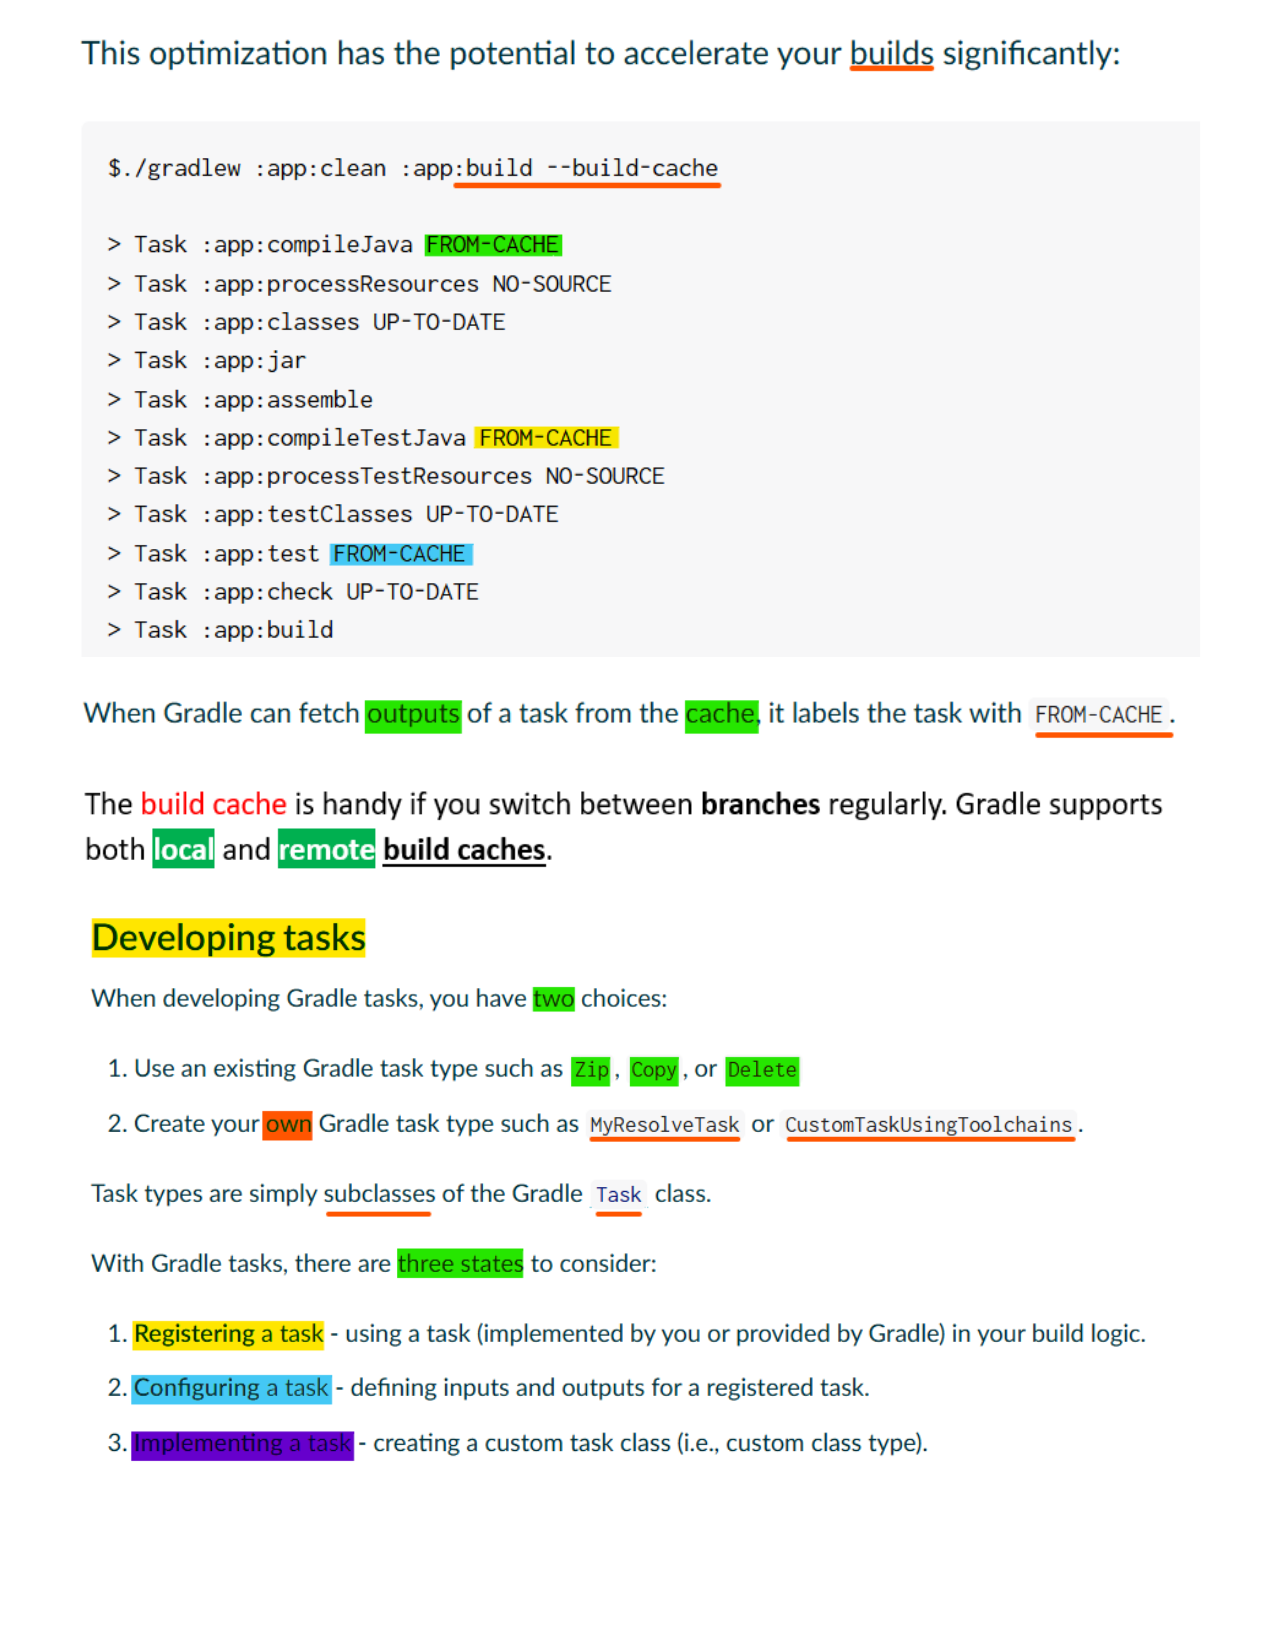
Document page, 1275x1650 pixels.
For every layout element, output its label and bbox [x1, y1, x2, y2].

picture [75, 30, 1200, 657]
picture [75, 912, 1200, 1477]
picture [75, 770, 1200, 887]
picture [75, 682, 1200, 745]
